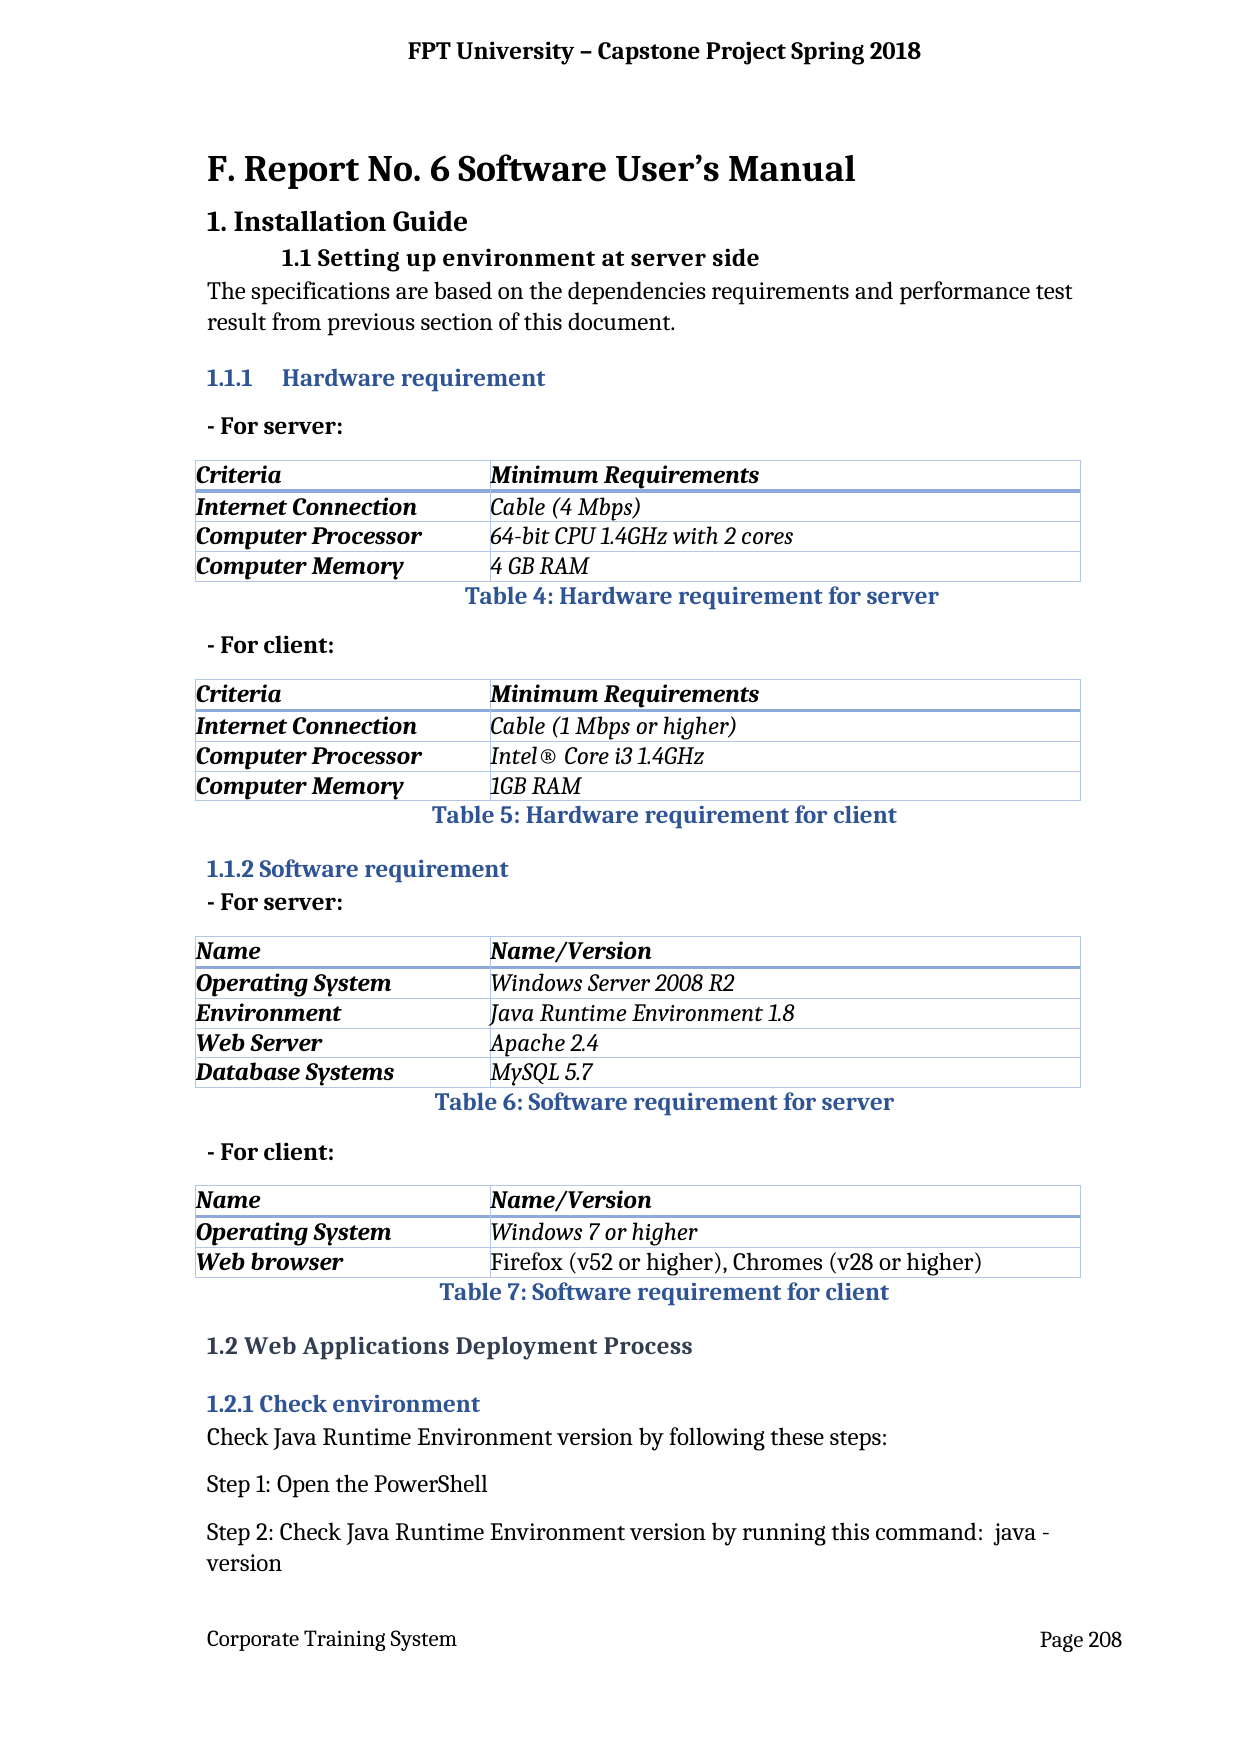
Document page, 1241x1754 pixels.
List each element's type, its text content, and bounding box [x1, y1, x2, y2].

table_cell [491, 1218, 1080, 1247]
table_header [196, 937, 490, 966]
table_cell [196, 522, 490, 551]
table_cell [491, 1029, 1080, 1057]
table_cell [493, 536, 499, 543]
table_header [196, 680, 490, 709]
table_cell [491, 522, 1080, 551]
list Hardware requirement [207, 364, 1122, 393]
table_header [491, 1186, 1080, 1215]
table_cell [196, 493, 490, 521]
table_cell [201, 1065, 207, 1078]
text 1.2.1 Check environment [207, 1389, 1122, 1418]
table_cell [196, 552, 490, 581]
text Check Java Runtime Environment version by following these steps: [207, 1423, 1122, 1451]
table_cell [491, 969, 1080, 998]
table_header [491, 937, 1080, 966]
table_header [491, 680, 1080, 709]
text 1.1.2 Software requirement [207, 855, 1122, 884]
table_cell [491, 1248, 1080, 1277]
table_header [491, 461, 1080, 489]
text 1.1 Setting up environment at server side [282, 244, 1122, 273]
text 1. Installation Guide [207, 206, 1122, 239]
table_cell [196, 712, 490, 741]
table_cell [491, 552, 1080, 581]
text - For client: [207, 631, 1122, 660]
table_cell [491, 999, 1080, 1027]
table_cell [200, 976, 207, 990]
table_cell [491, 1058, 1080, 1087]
text - For server: [207, 412, 1122, 441]
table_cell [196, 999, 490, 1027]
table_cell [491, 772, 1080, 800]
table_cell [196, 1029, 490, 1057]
text Step 1: Open the PowerShell [207, 1470, 1122, 1499]
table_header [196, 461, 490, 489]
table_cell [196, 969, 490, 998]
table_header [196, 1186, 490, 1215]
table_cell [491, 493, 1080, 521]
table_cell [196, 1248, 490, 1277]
text - For client: [207, 1138, 1122, 1166]
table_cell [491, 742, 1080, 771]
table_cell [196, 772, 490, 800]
text Step 2: Check Java Runtime Environment version by running this command: java -version [207, 1518, 1122, 1578]
text 1.2 Web Applications Deployment Process [207, 1332, 1122, 1360]
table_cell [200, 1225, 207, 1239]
text The specifications are based on the dependencies requirements and performance test result from previous section of this document. [207, 277, 1122, 337]
text F. Report No. 6 Software User’s Manual [207, 148, 1124, 191]
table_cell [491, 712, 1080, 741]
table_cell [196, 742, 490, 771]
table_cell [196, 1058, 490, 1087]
text - For server: [207, 888, 1122, 917]
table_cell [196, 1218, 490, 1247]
